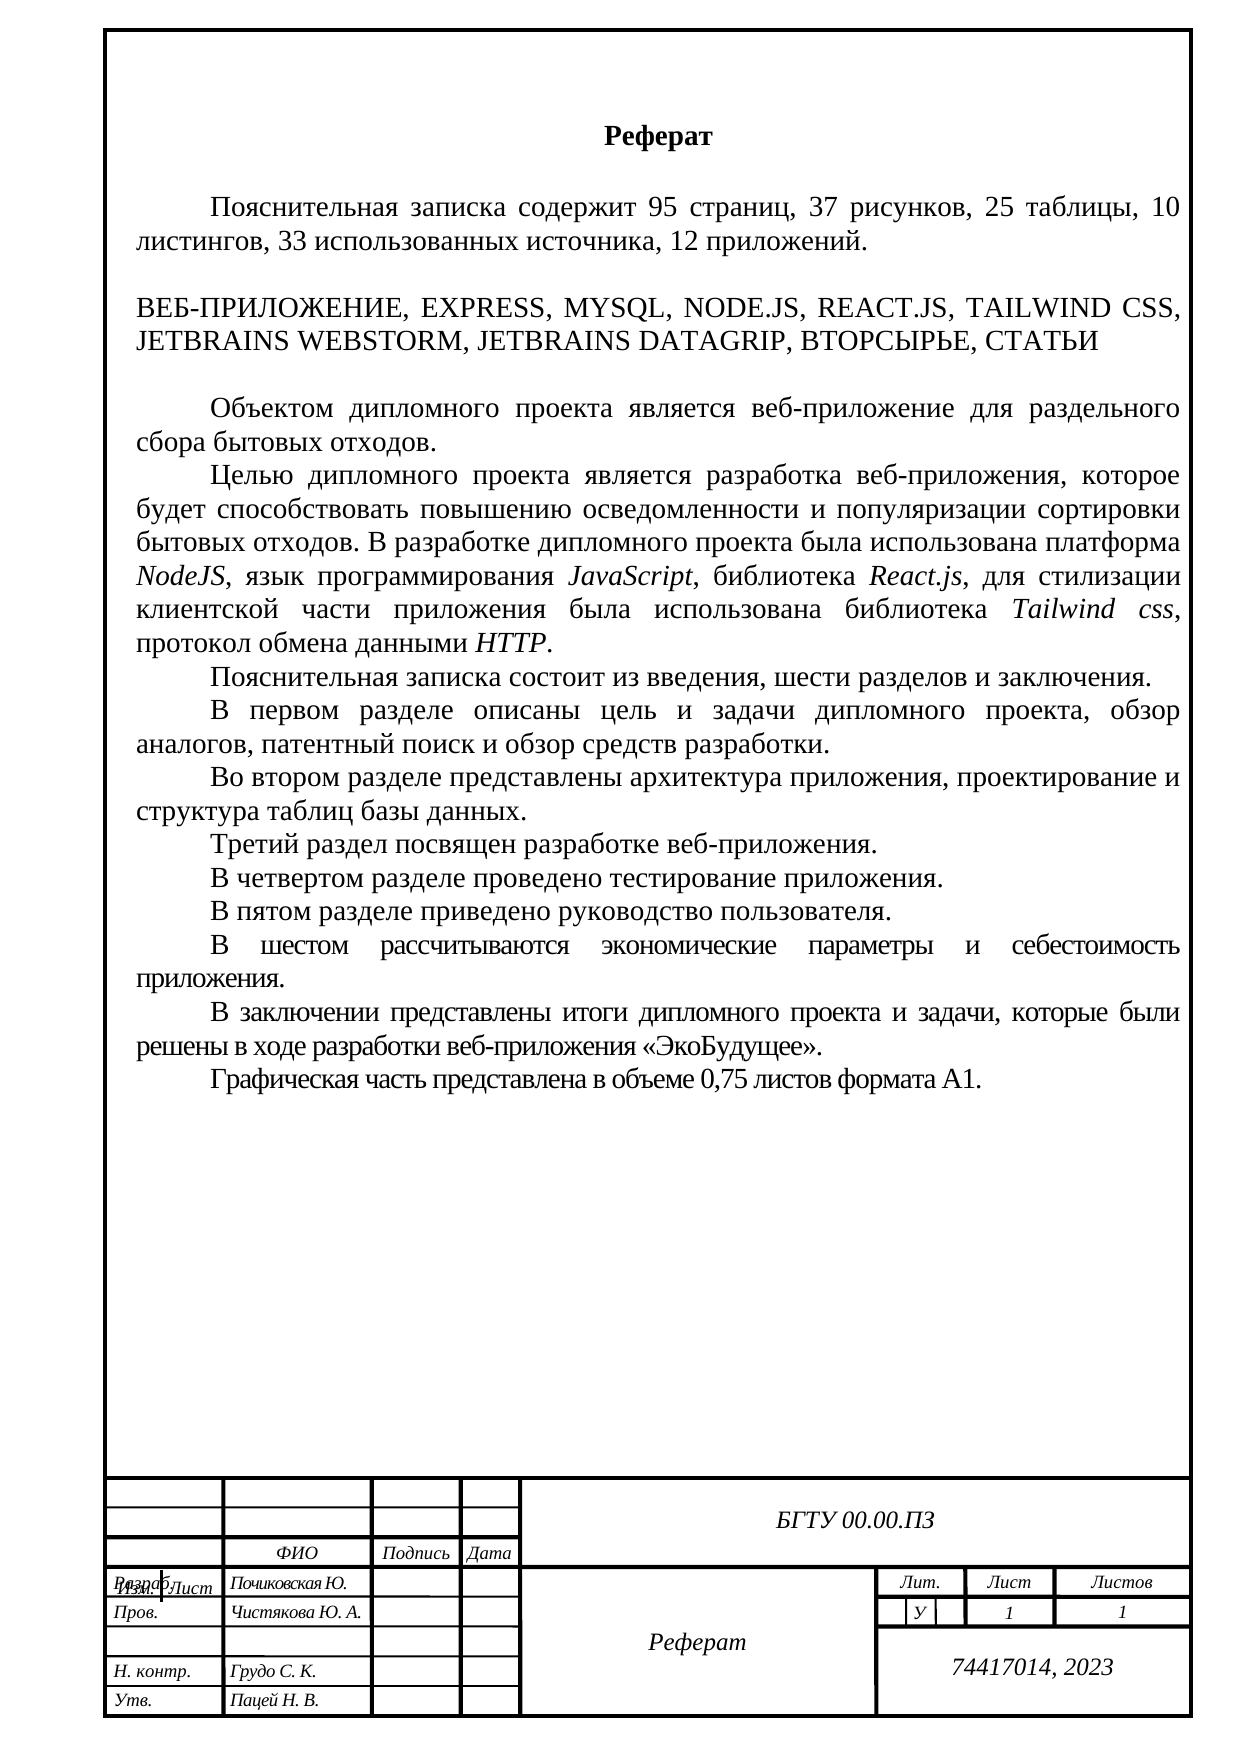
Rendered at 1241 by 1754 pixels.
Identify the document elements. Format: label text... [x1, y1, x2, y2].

text В заключении представлены итоги дипломного проекта и задачи, которые были решены в ходе разработки веб-приложения «ЭкоБудущее». [136, 994, 1181, 1061]
text В первом разделе описаны цель и задачи дипломного проекта, обзор аналогов, патентный поиск и обзор средств разработки. [136, 692, 1181, 759]
text В четвертом разделе проведено тестирование приложения. [136, 860, 1181, 893]
text Пояснительная записка состоит из введения, шести разделов и заключения. [136, 659, 1181, 692]
text Во втором разделе представлены архитектура приложения, проектирование и структура таблиц базы данных. [136, 759, 1181, 826]
text Объектом дипломного проекта является веб-приложение для раздельного сбора бытовых отходов. [136, 390, 1181, 457]
text Пояснительная записка содержит 95 страниц, 37 рисунков, 25 таблицы, 10 листингов, 33 использованных источника, 12 приложений. [136, 189, 1181, 256]
text В шестом рассчитываются экономические параметры и себестоимость приложения. [136, 927, 1181, 994]
text Третий раздел посвящен разработке веб-приложения. [136, 826, 1181, 860]
text В пятом разделе приведено руководство пользователя. [136, 893, 1181, 927]
text Графическая часть представлена в объеме 0,75 листов формата А1. [136, 1061, 1181, 1095]
text ВЕБ-ПРИЛОЖЕНИЕ, EXPRESS, MYSQL, NODE.JS, REACT.JS, TAILWIND CSS, JETBRAINS WEBSTORM, JETBRAINS DATAGRIP, ВТОРСЫРЬЕ, СТАТЬИ [136, 290, 1181, 357]
text Реферат [136, 118, 1181, 152]
text Целью дипломного проекта является разработка веб-приложения, которое будет способствовать повышению осведомленности и популяризации сортировки бытовых отходов. В разработке дипломного проекта была использована платформа NodeJS, язык программирования JavaScript, библиотека React.js, для стилизации клиентской части приложения была использована библиотека Tailwind css, протокол обмена данными HTTP. [136, 457, 1181, 659]
